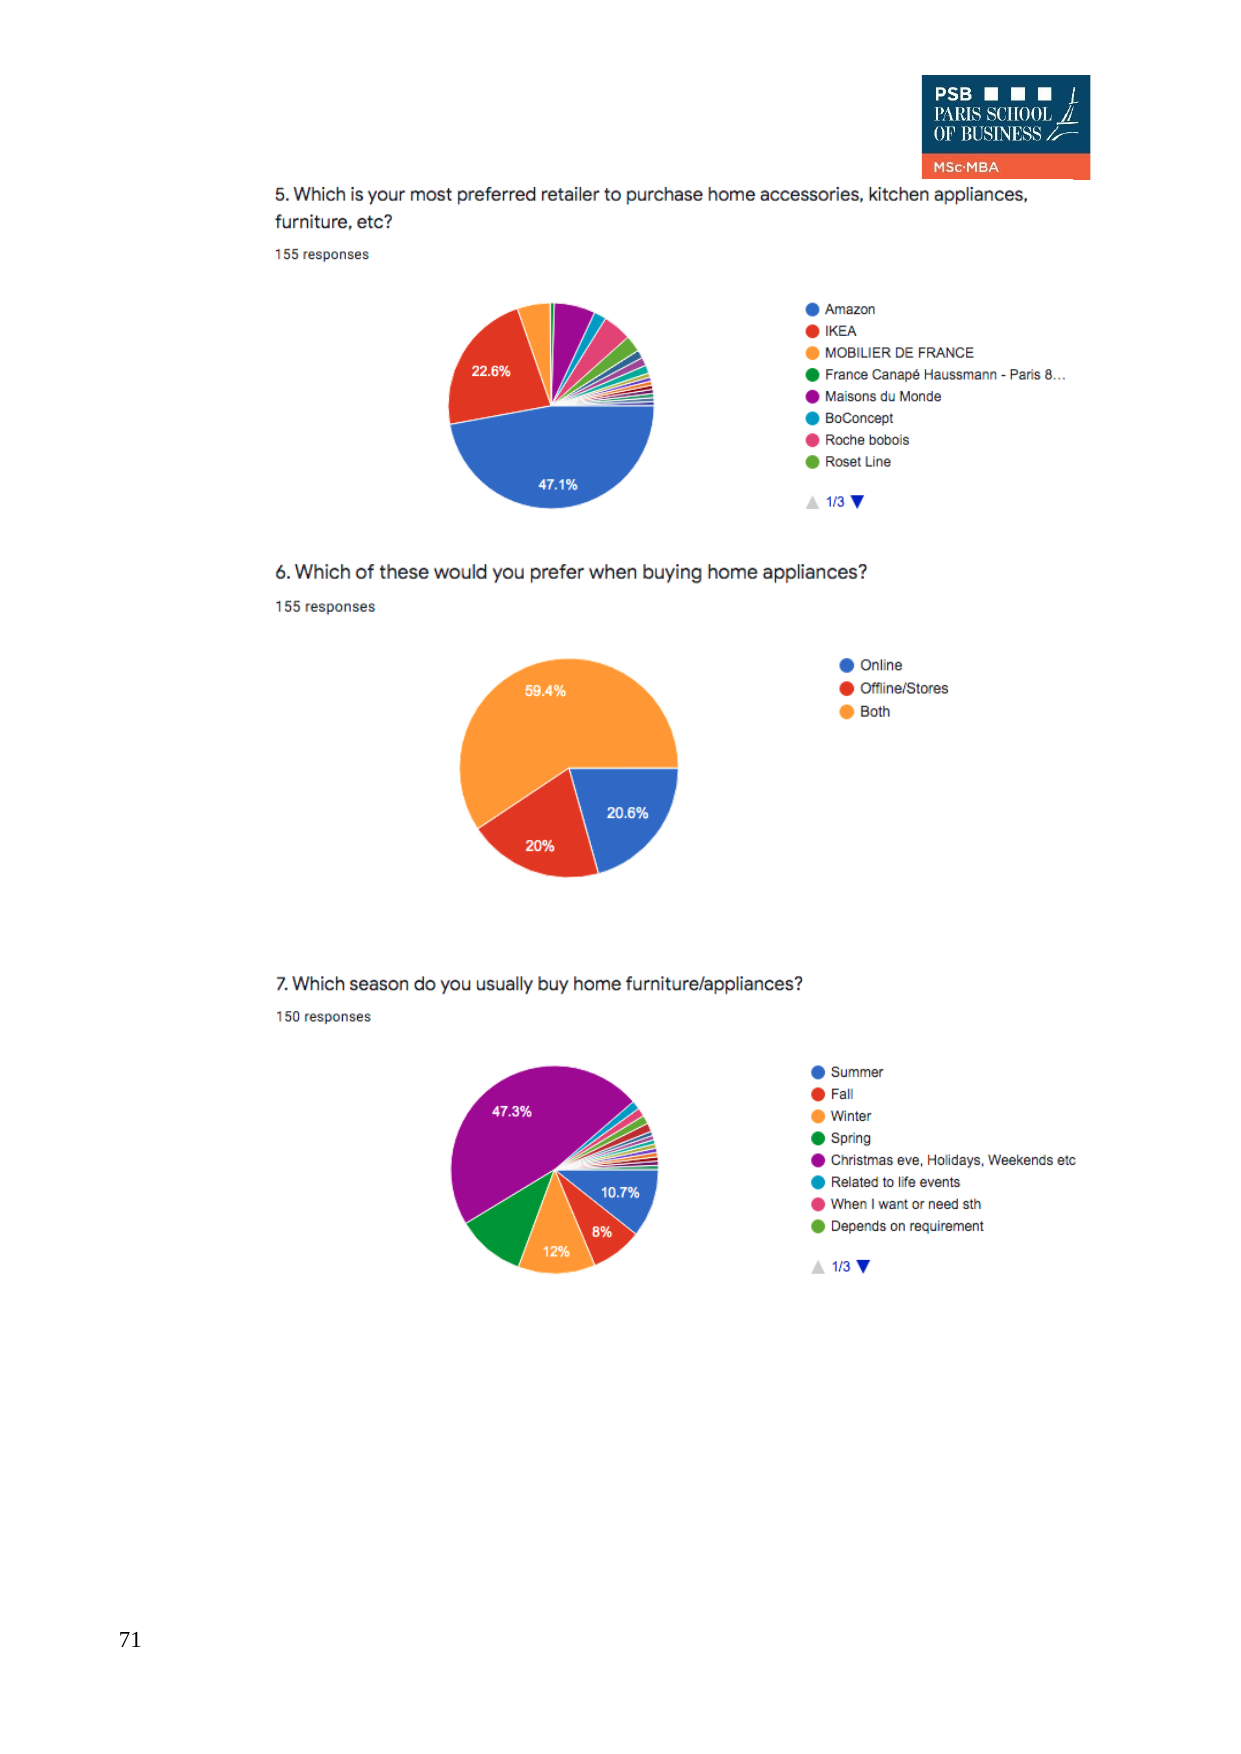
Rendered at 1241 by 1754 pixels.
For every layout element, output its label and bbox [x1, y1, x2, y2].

picture [268, 75, 1091, 540]
picture [268, 552, 1126, 911]
picture [268, 966, 1091, 1304]
